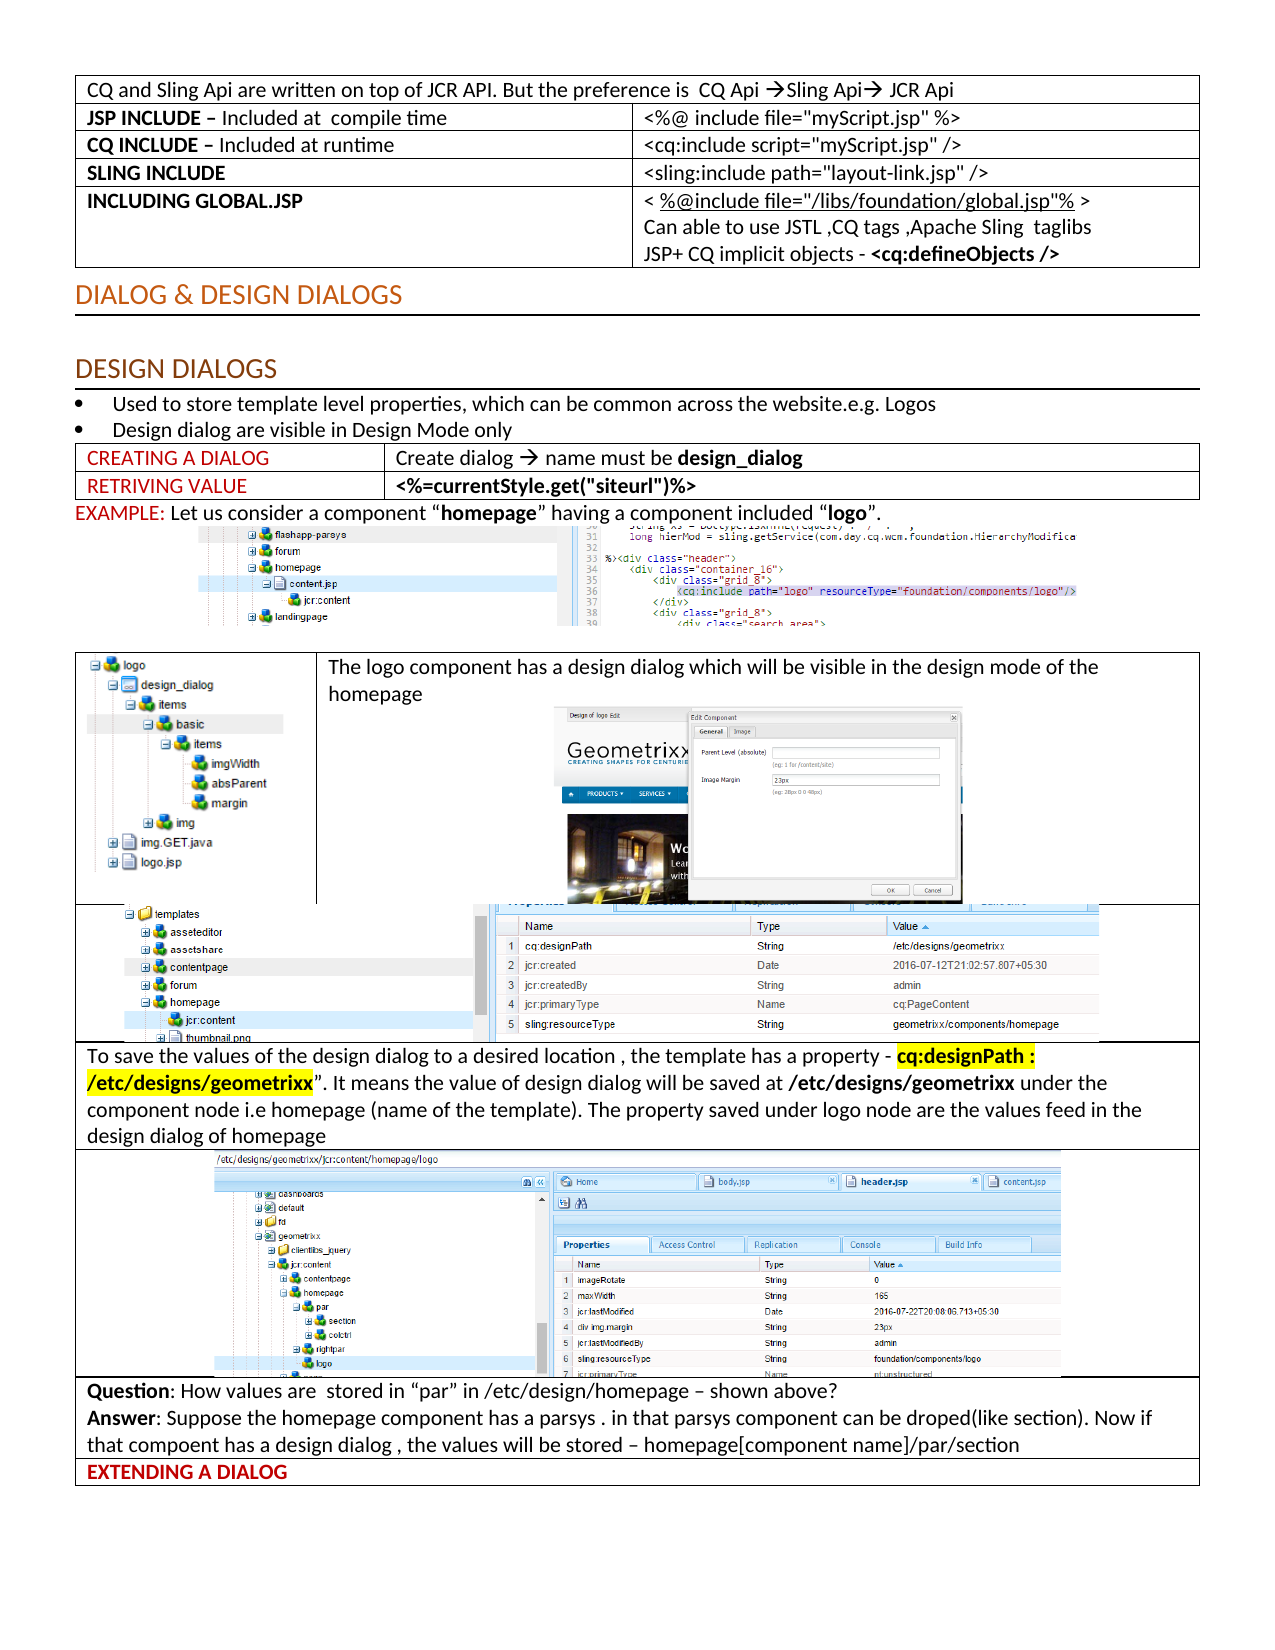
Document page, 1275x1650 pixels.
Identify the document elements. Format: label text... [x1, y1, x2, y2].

table_cell [76, 1150, 214, 1376]
text EXAMPLE: Let us consider a component “homepage” having a component included “logo”. [75, 500, 1200, 526]
table_cell SLING INCLUDE [76, 159, 632, 186]
table_cell <%=currentStyle.get("siteurl")%> [385, 472, 1199, 498]
table_cell [76, 905, 124, 1041]
list Design dialog are visible in Design Mode only [75, 416, 1200, 443]
table_cell Question: How values are stored in “par” in /etc/design/homepage – shown above? Answer: Suppose the homepage component has a parsys . in that parsys component can be droped(like section). Now if that compoent has a design dialog , the values will be stored – homepage[component name]/par/section [76, 1378, 1199, 1457]
table_cell [1061, 1150, 1199, 1376]
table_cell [76, 1459, 1199, 1485]
table_cell RETRIVING VALUE [76, 472, 384, 498]
subtitle DIALOG & DESIGN DIALOGS [75, 276, 1200, 314]
table_cell JSP INCLUDE – Included at compile time [76, 104, 632, 130]
table_cell INCLUDING GLOBAL.JSP [76, 187, 632, 267]
table_header [76, 653, 316, 904]
picture [198, 526, 1077, 626]
subtitle DESIGN DIALOGS [75, 351, 1200, 388]
picture [124, 706, 1100, 1042]
picture [214, 1150, 1061, 1377]
table_cell <%@ include file="myScript.jsp" %> [633, 104, 1199, 130]
picture [86, 653, 284, 873]
table_cell To save the values of the design dialog to a desired location , the template has a property - cq:designPath : /etc/designs/geometrixx”. It means the value of design dialog will be saved at /etc/designs/geometrixx under the component node i.e homepage (name of the template). The property saved under logo node are the values feed in the design dialog of homepage [76, 1043, 1199, 1149]
table_cell <sling:include path="layout-link.jsp" /> [633, 159, 1199, 186]
list Used to store template level properties, which can be common across the website.e.g. Logos [75, 390, 1200, 416]
table_header The logo component has a design dialog which will be visible in the design mode of the homepage [317, 653, 1199, 904]
table_cell <cq:include script="myScript.jsp" /> [633, 131, 1199, 158]
table_cell [1100, 905, 1199, 1041]
table_cell CQ INCLUDE – Included at runtime [76, 131, 632, 158]
table_cell CQ and Sling Api are written on top of JCR API. But the preference is CQ Api Sling Api JCR Api [76, 76, 1199, 103]
table_header CREATING A DIALOG [76, 444, 384, 471]
table_header Create dialog name must be design_dialog [385, 444, 1199, 471]
table_cell < %@include file="/libs/foundation/global.jsp"% > Can able to use JSTL ,CQ tags ,Apache Sling taglibs JSP+ CQ implicit objects - <cq:defineObjects /> [633, 187, 1199, 267]
